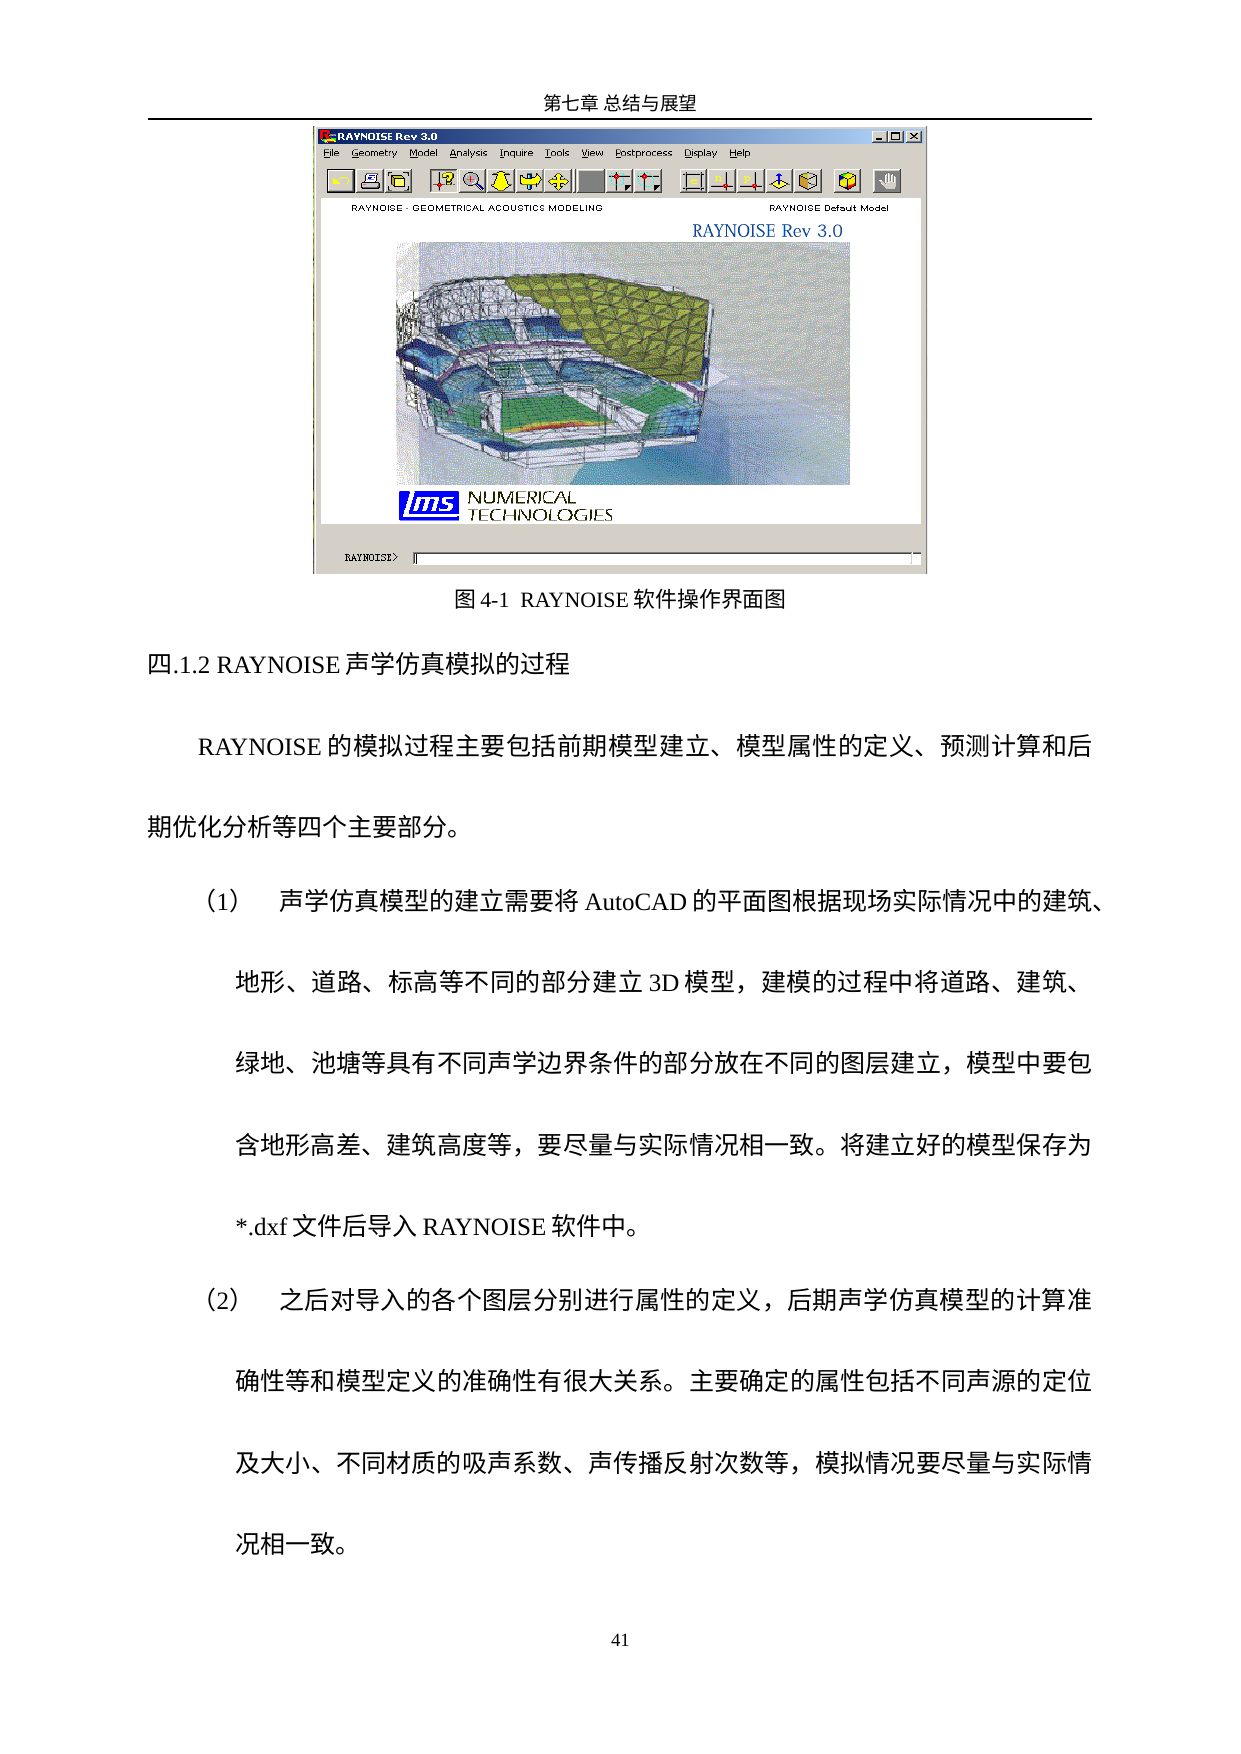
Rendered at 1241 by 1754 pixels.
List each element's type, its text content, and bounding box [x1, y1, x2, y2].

text RAYNOISE的模拟过程主要包括前期模型建立、模型属性的定义、预测计算和后期优化分析等四个主要部分。 [148, 712, 1092, 858]
picture [313, 126, 928, 574]
text RAYNOISE声学仿真模拟的过程 [148, 631, 1092, 696]
text 图4-1 RAYNOISE软件操作界面图 [148, 582, 1092, 614]
list 之后对导入的各个图层分别进行属性的定义，后期声学仿真模型的计算准确性等和模型定义的准确性有很大关系。主要确定的属性包括不同声源的定位及大小、不同材质的吸声系数、声传播反射次数等，模拟情况要尽量与实际情况相一致。 [191, 1266, 1092, 1575]
list 声学仿真模型的建立需要将AutoCAD的平面图根据现场实际情况中的建筑、地形、道路、标高等不同的部分建立3D模型，建模的过程中将道路、建筑、绿地、池塘等具有不同声学边界条件的部分放在不同的图层建立，模型中要包含地形高差、建筑高度等，要尽量与实际情况相一致。将建立好的模型保存为*.dxf文件后导入RAYNOISE软件中。 [191, 867, 1092, 1257]
